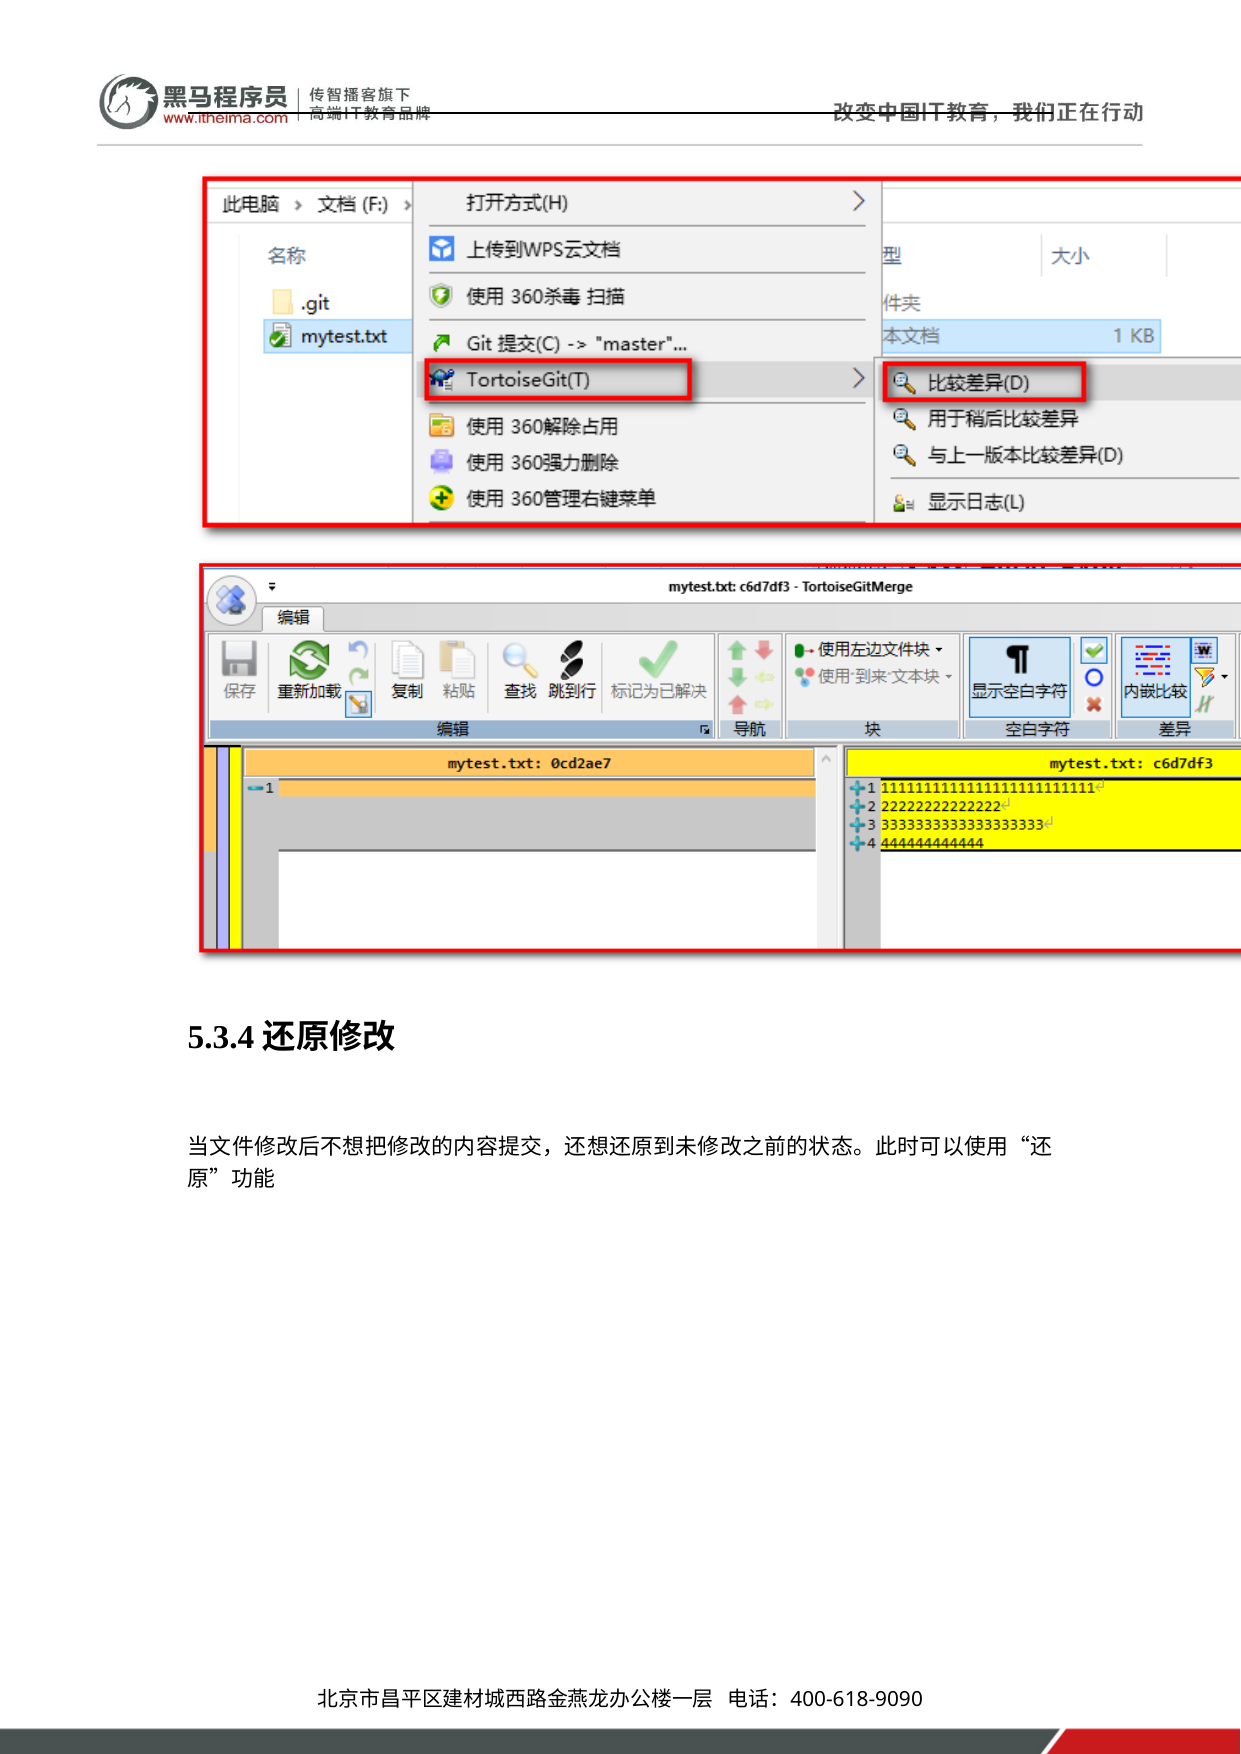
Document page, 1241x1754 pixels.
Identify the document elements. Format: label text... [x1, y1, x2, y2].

picture [0, 3, 1241, 153]
picture [187, 552, 1241, 966]
picture [187, 162, 1241, 545]
subtitle 还原修改 [187, 1002, 1053, 1067]
picture [0, 1669, 1241, 1754]
text 当文件修改后不想把修改的内容提交，还想还原到未修改之前的状态。此时可以使用“还原”功能 [187, 1128, 1053, 1193]
